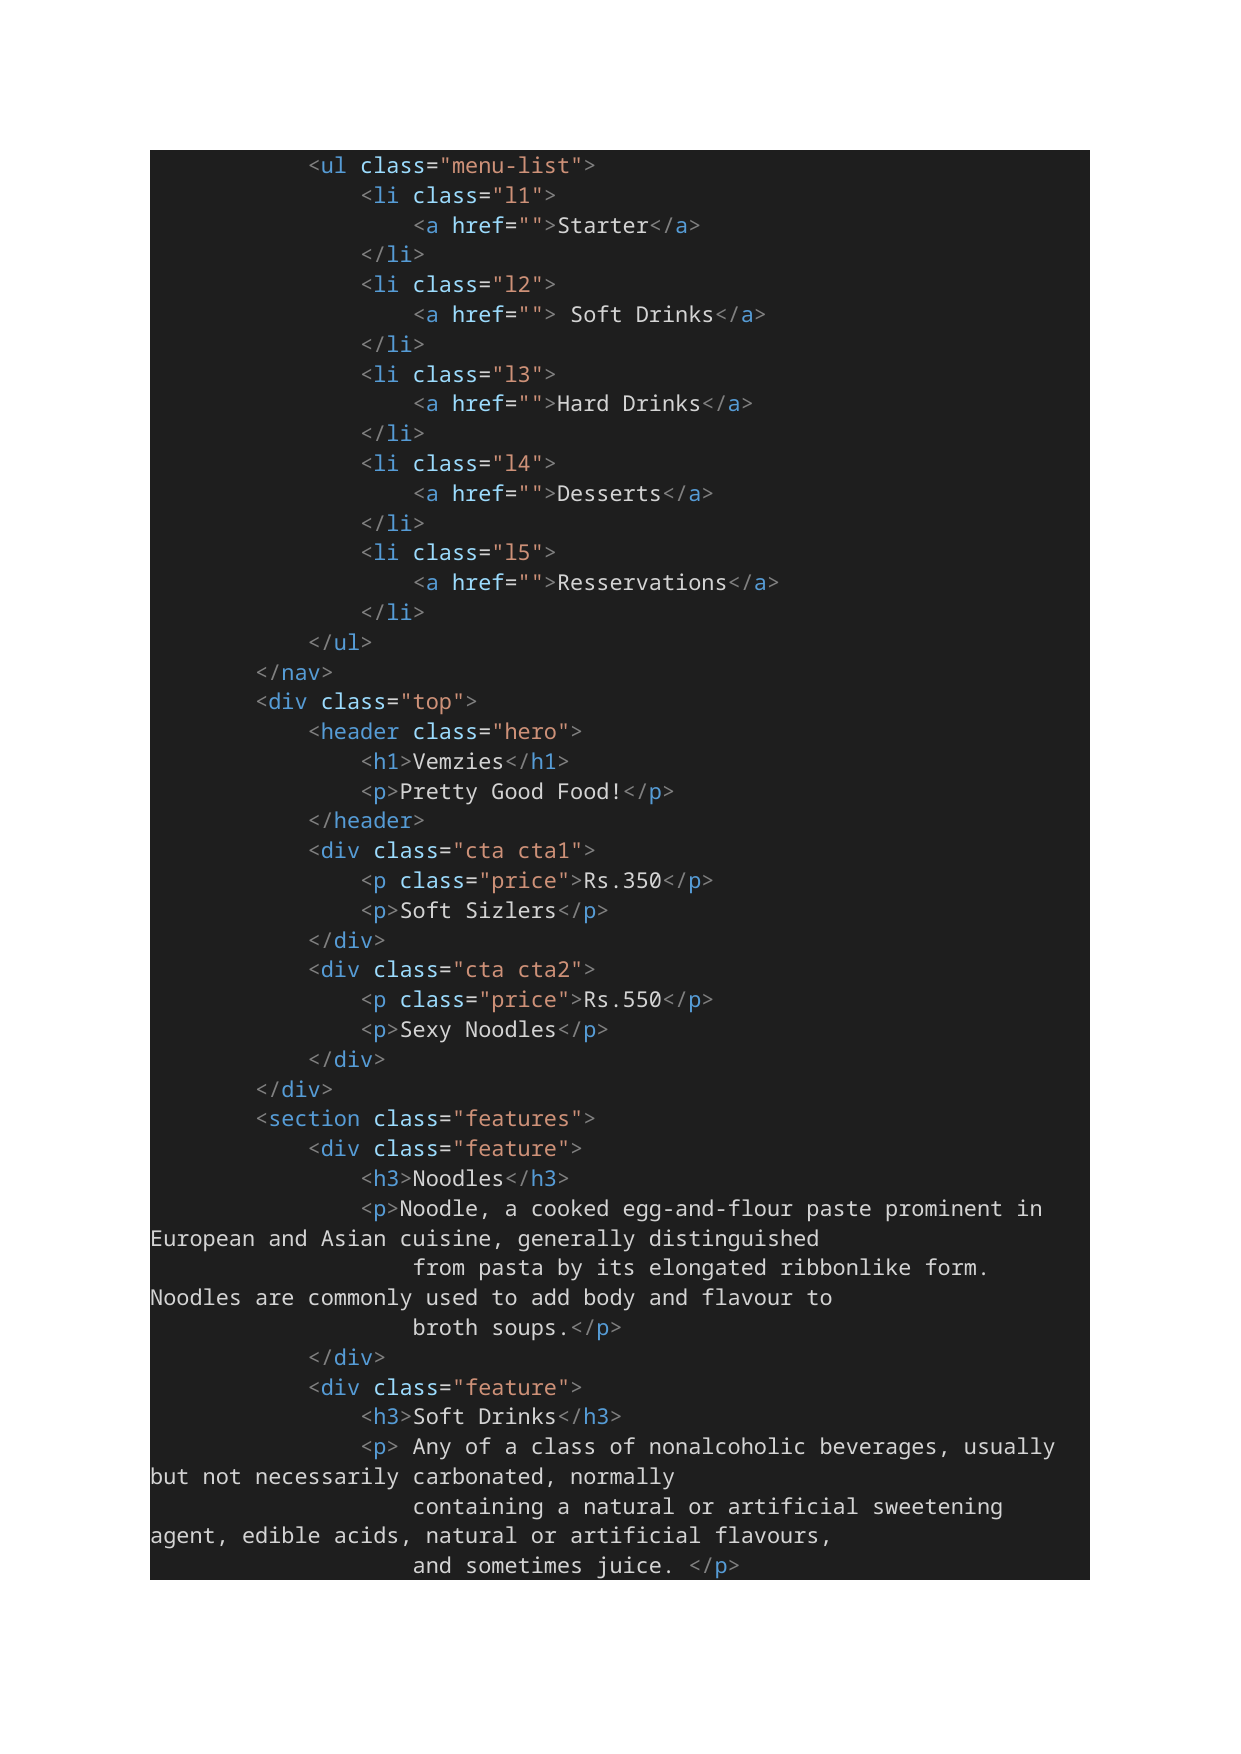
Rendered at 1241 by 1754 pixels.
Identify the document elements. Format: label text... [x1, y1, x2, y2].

text <li class="l4"> [150, 448, 1090, 478]
text <div class="cta cta1"> [150, 835, 1090, 865]
text <a href="">Starter</a> [150, 209, 1090, 239]
text </li> [150, 507, 1090, 537]
text <p>Pretty Good Food!</p> [150, 776, 1090, 805]
text <div class="feature"> [150, 1133, 1090, 1163]
text <li class="l2"> [150, 269, 1090, 299]
text <header class="hero"> [150, 716, 1090, 746]
text <p class="price">Rs.550</p> [150, 984, 1090, 1014]
text </li> [150, 418, 1090, 448]
text <p class="price">Rs.350</p> [150, 865, 1090, 895]
text <p>Noodle, a cooked egg-and-flour paste prominent in European and Asian cuisine, generally distinguished [150, 1193, 1090, 1252]
text <div class="cta cta2"> [150, 954, 1090, 984]
text and sometimes juice. </p> [150, 1550, 1090, 1580]
text </nav> [150, 656, 1090, 686]
text </div> [150, 1342, 1090, 1371]
text <p>Soft Sizlers</p> [150, 895, 1090, 924]
text </li> [150, 329, 1090, 358]
text <a href="">Hard Drinks</a> [150, 388, 1090, 418]
text <h1>Vemzies</h1> [150, 746, 1090, 776]
text <p> Any of a class of nonalcoholic beverages, usually but not necessarily carbonated, normally [150, 1431, 1090, 1491]
text broth soups.</p> [150, 1312, 1090, 1342]
text </div> [150, 924, 1090, 954]
text </header> [150, 805, 1090, 835]
text <div class="top"> [150, 686, 1090, 716]
text containing a natural or artificial sweetening agent, edible acids, natural or artificial flavours, [150, 1491, 1090, 1550]
text <div class="feature"> [150, 1371, 1090, 1401]
text <li class="l3"> [150, 358, 1090, 388]
text </ul> [150, 627, 1090, 656]
text </div> [150, 1073, 1090, 1103]
text <p>Sexy Noodles</p> [150, 1014, 1090, 1044]
text <h3>Noodles</h3> [150, 1163, 1090, 1193]
text </li> [150, 597, 1090, 627]
text <a href=""> Soft Drinks</a> [150, 299, 1090, 329]
text <li class="l1"> [150, 180, 1090, 209]
text <ul class="menu-list"> [150, 150, 1090, 180]
text <section class="features"> [150, 1103, 1090, 1133]
text </div> [150, 1044, 1090, 1073]
text <a href="">Desserts</a> [150, 478, 1090, 507]
text </li> [150, 239, 1090, 269]
text <h3>Soft Drinks</h3> [150, 1401, 1090, 1431]
text <a href="">Resservations</a> [150, 567, 1090, 597]
text <li class="l5"> [150, 537, 1090, 567]
text from pasta by its elongated ribbonlike form. Noodles are commonly used to add body and flavour to [150, 1252, 1090, 1312]
